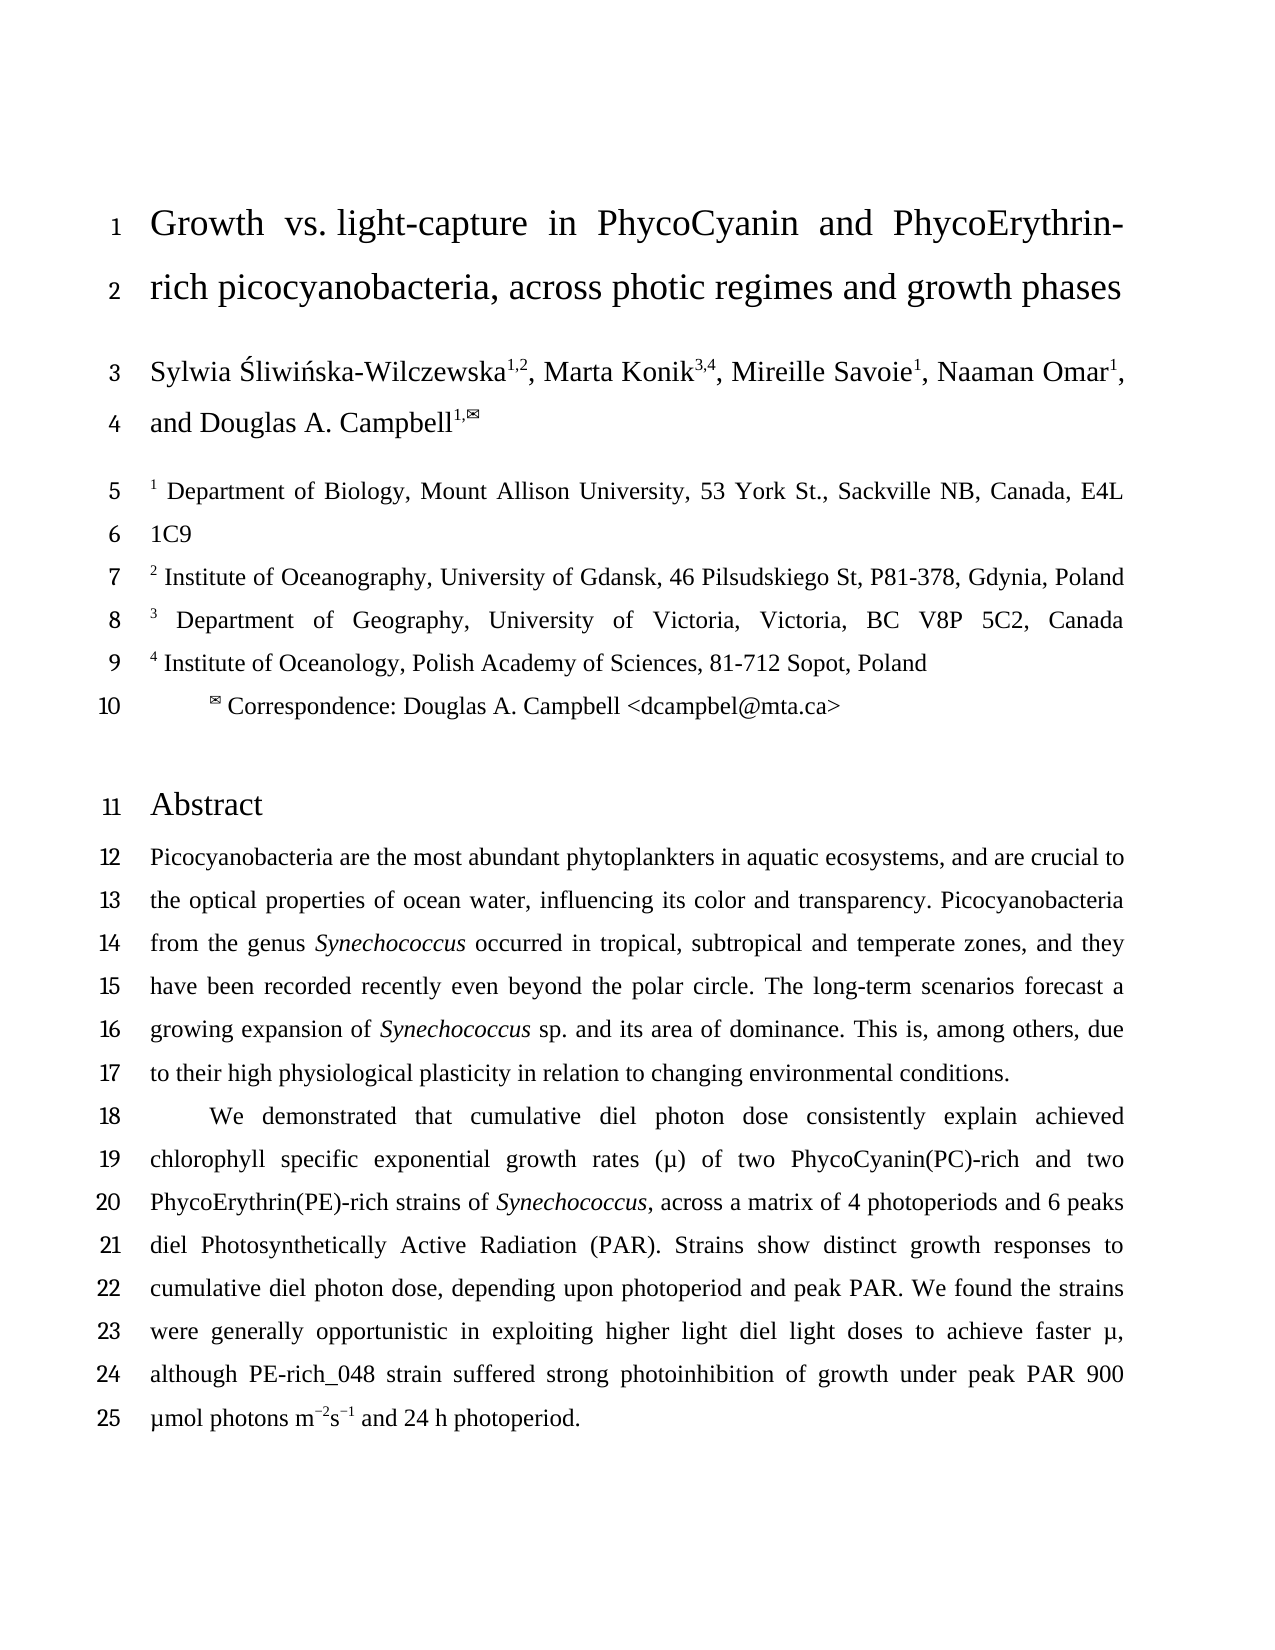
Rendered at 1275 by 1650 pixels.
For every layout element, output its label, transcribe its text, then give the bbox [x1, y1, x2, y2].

text Sylwia Śliwińska-Wilczewska1,2, Marta Konik3,4, Mireille Savoie1, Naaman Omar1, and Douglas A. Campbell1,✉ [150, 354, 1125, 438]
text Picocyanobacteria are the most abundant phytoplankters in aquatic ecosystems, and are crucial to the optical properties of ocean water, influencing its color and transparency. Picocyanobacteria from the genus Synechococcus occurred in tropical, subtropical and temperate zones, and they have been recorded recently even beyond the polar circle. The long-term scenarios forecast a growing expansion of Synechococcus sp. and its area of dominance. This is, among others, due to their high physiological plasticity in relation to changing environmental conditions. [150, 842, 1125, 1086]
text 1 Department of Biology, Mount Allison University, 53 York St., Sackville NB, Canada, E4L 1C9 2 Institute of Oceanography, University of Gdansk, 46 Pilsudskiego St, P81-378, Gdynia, Poland 3 Department of Geography, University of Victoria, Victoria, BC V8P 5C2, Canada 4 Institute of Oceanology, Polish Academy of Sciences, 81-712 Sopot, Poland [150, 476, 1125, 677]
text We demonstrated that cumulative diel photon dose consistently explain achieved chlorophyll specific exponential growth rates (µ) of two PhycoCyanin(PC)-rich and two PhycoErythrin(PE)-rich strains of Synechococcus, across a matrix of 4 photoperiods and 6 peaks diel Photosynthetically Active Radiation (PAR). Strains show distinct growth responses to cumulative diel photon dose, depending upon photoperiod and peak PAR. We found the strains were generally opportunistic in exploiting higher light diel light doses to achieve faster µ, although PE-rich_048 strain suffered strong photoinhibition of growth under peak PAR 900 µmol photons m−2s−1 and 24 h photoperiod. [150, 1101, 1125, 1431]
text ✉ Correspondence: Douglas A. Campbell <> [150, 691, 1125, 720]
subtitle Abstract [150, 784, 1125, 823]
title Growth vs. light-capture in PhycoCyanin and PhycoErythrin-rich picocyanobacteria, across photic regimes and growth phases [150, 200, 1125, 308]
